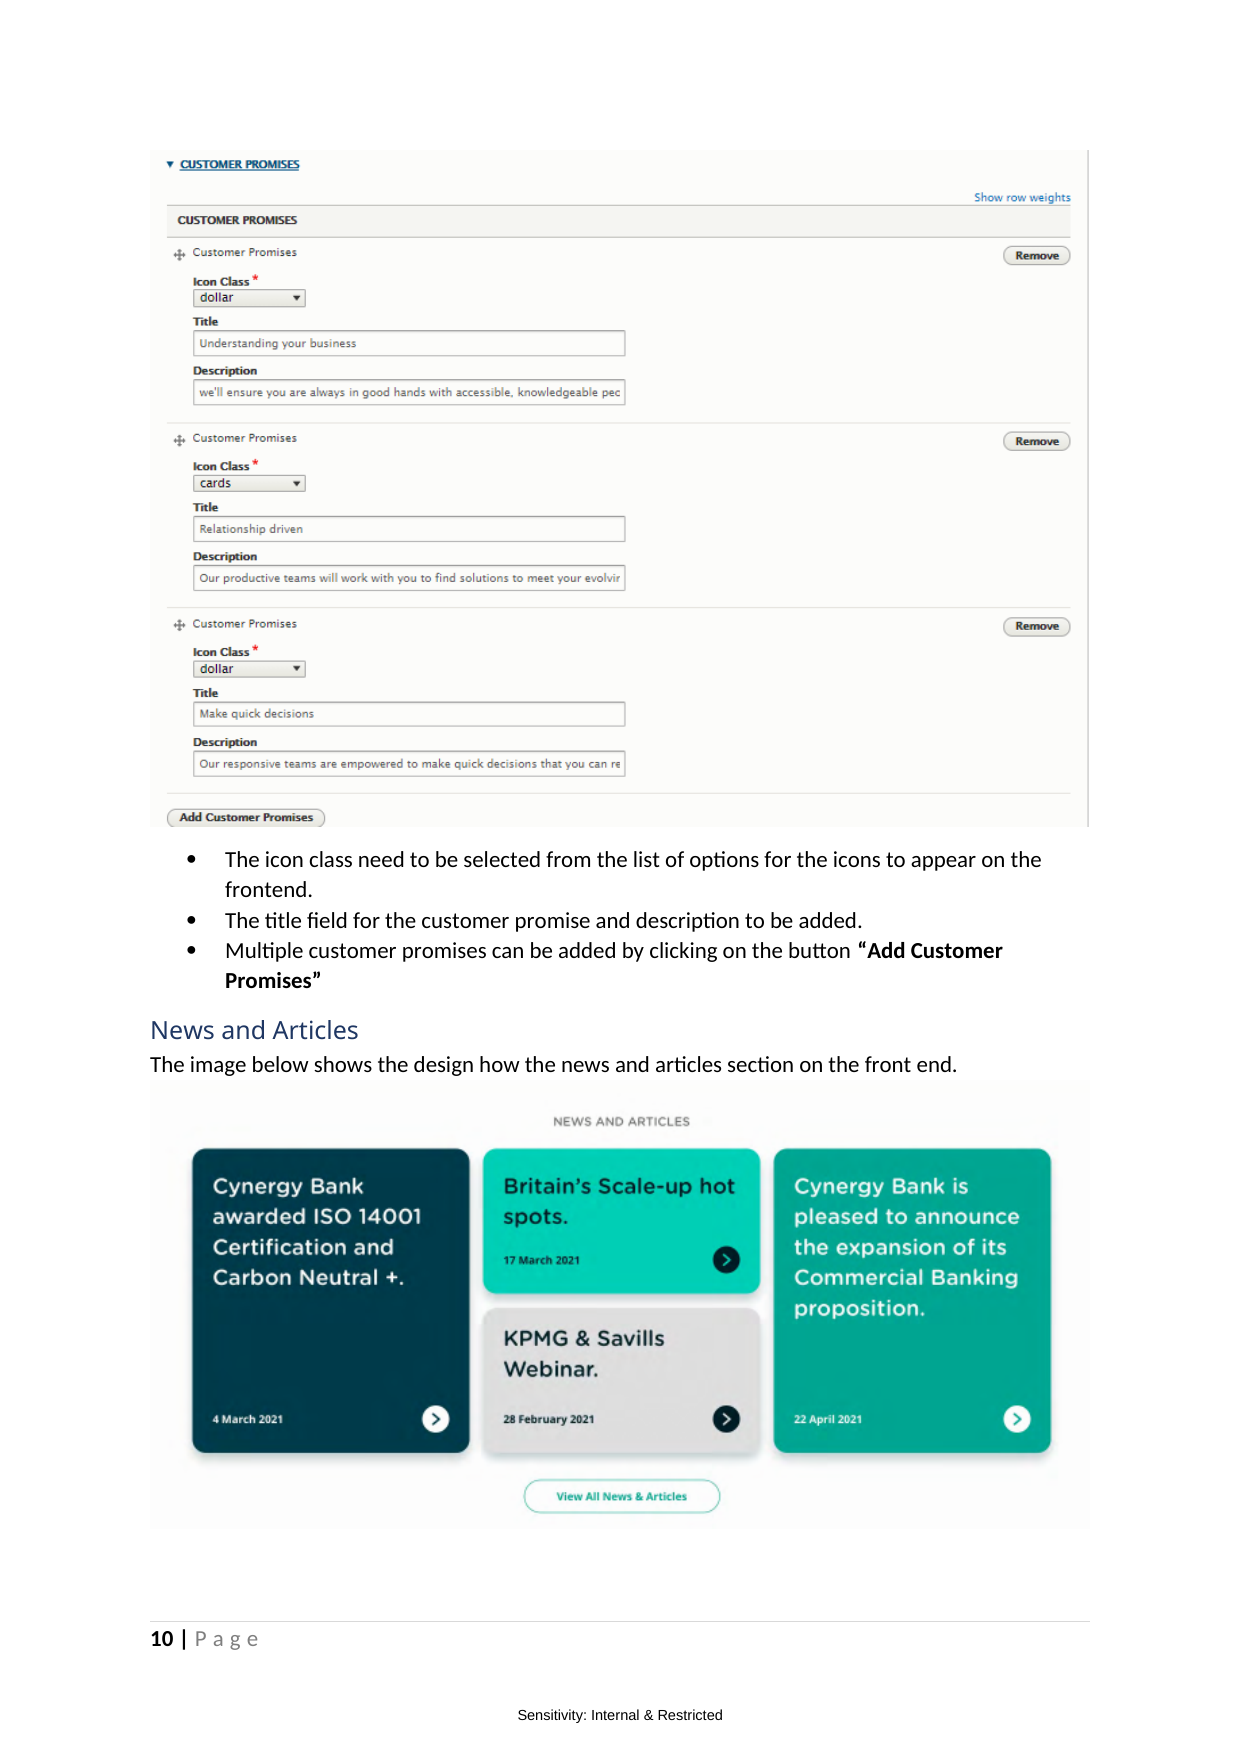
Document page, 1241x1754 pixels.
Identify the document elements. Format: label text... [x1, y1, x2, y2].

list The title field for the customer promise and description to be added. [187, 906, 1090, 934]
list Multiple customer promises can be added by clicking on the button “Add Customer Promises” [187, 936, 1090, 994]
subtitle News and Articles [150, 1013, 1090, 1047]
text The image below shows the design how the news and articles section on the front end. [150, 1050, 1090, 1080]
picture [150, 1080, 1091, 1529]
list The icon class need to be selected from the list of options for the icons to appear on the frontend. [187, 845, 1090, 903]
picture [150, 150, 1091, 827]
